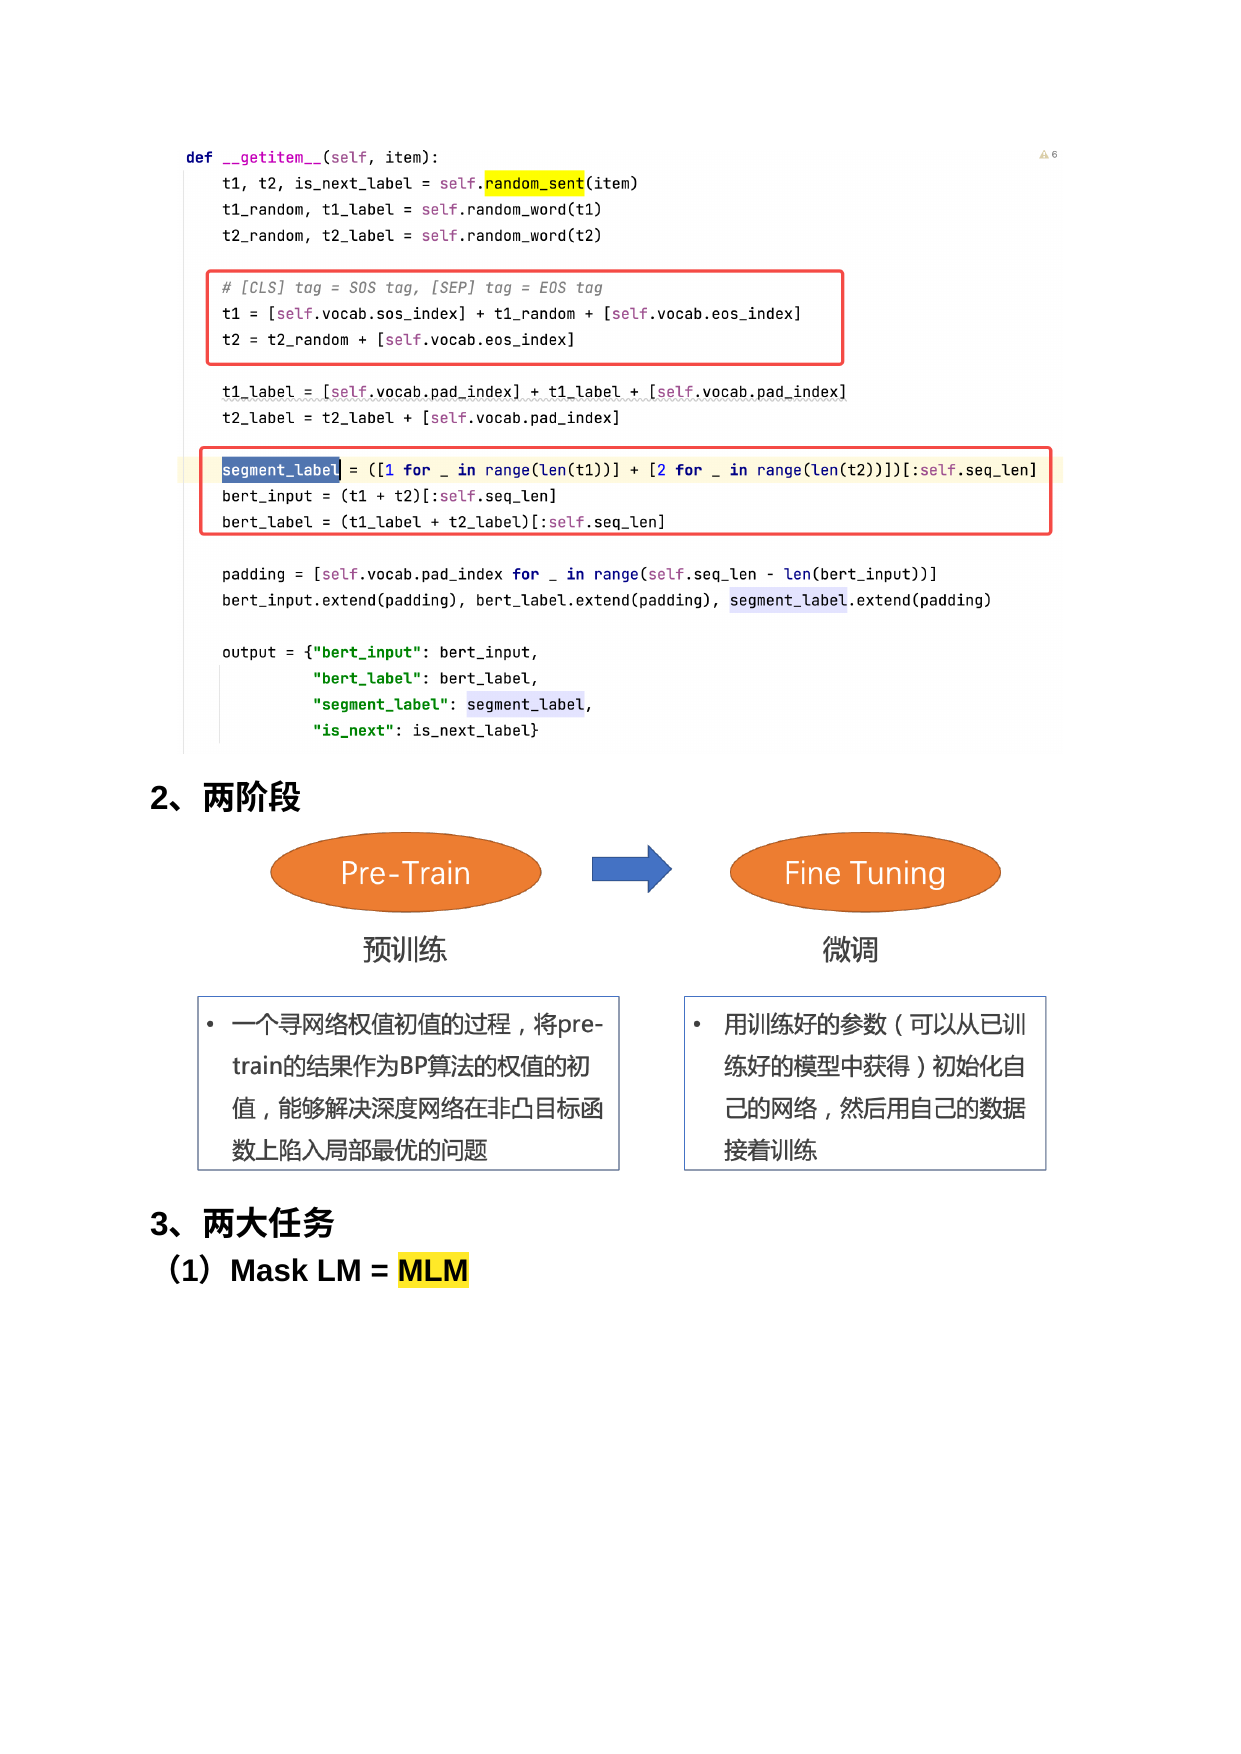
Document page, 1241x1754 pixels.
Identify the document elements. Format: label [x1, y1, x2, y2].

picture [193, 831, 1047, 1179]
picture [177, 150, 1064, 754]
